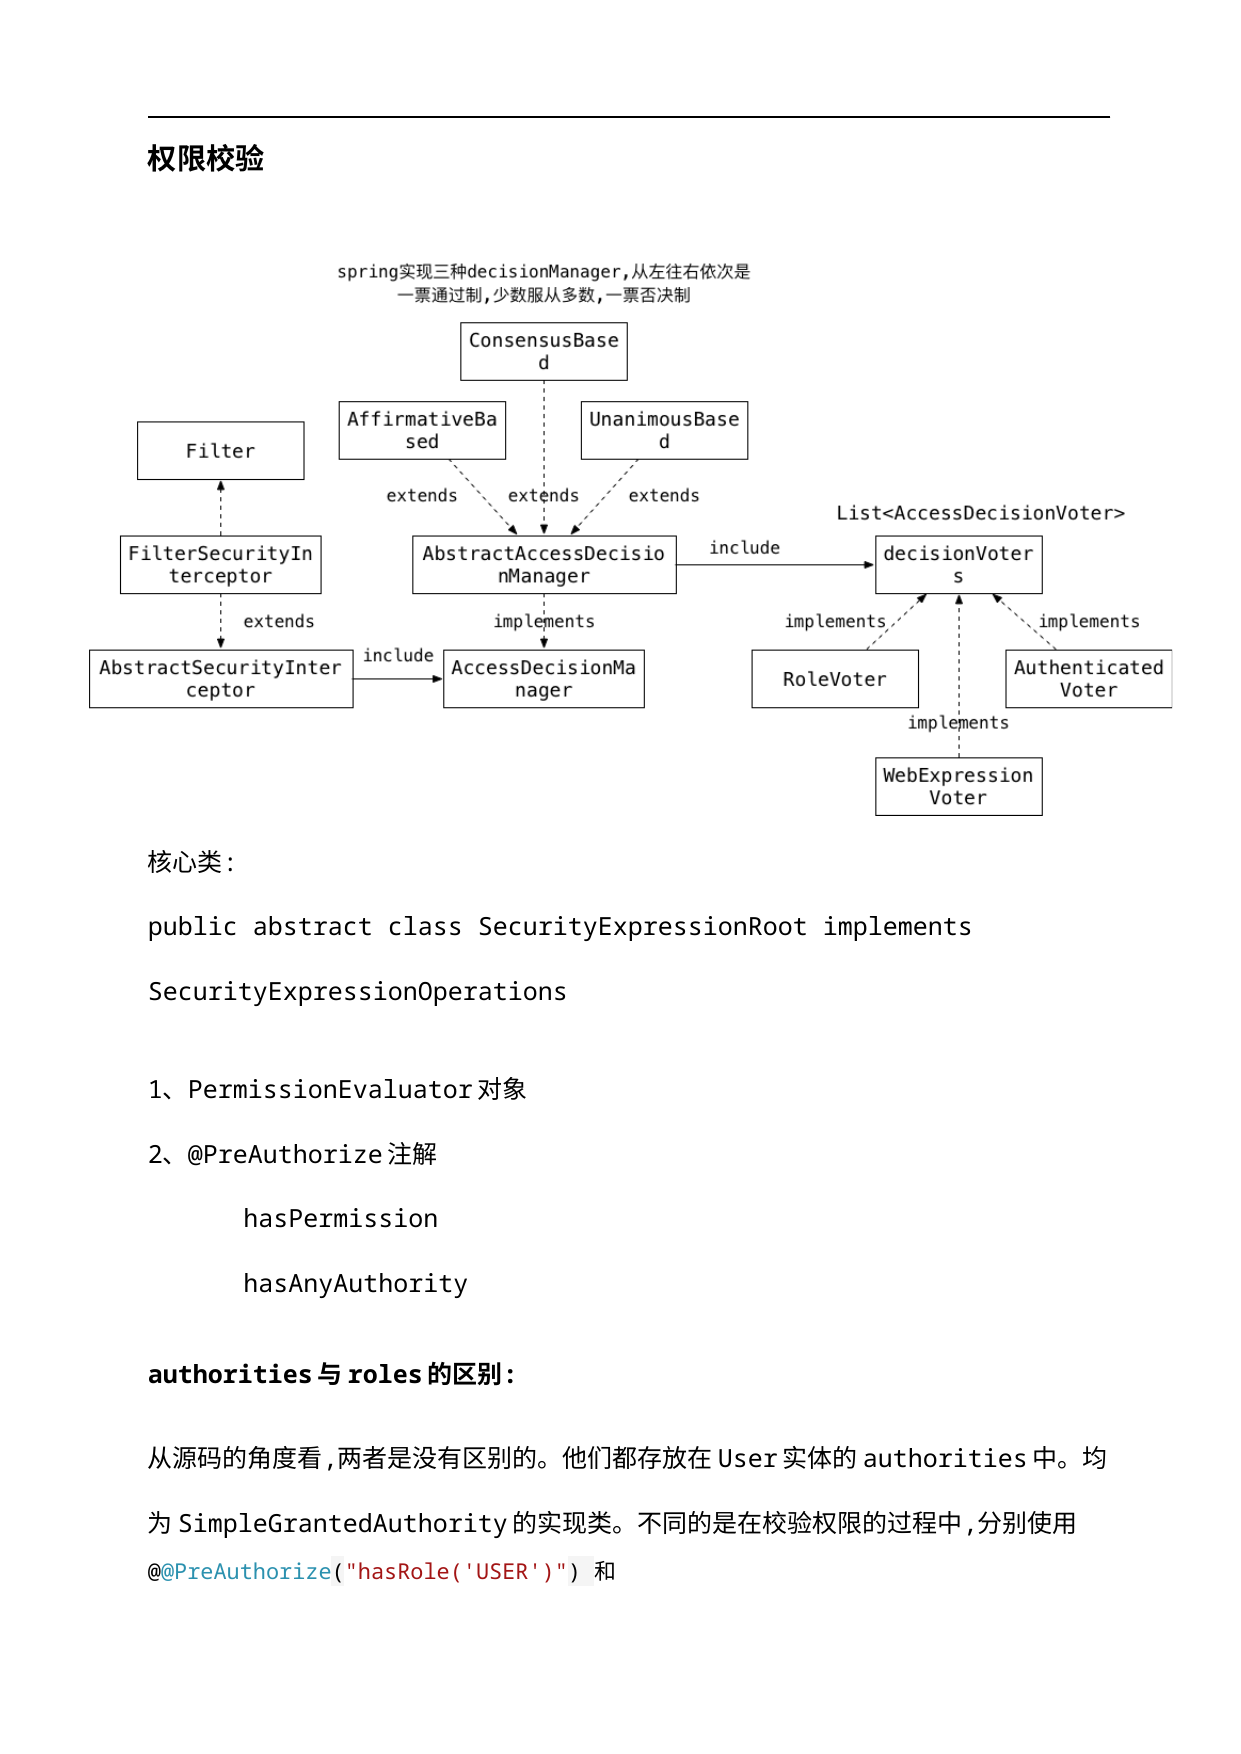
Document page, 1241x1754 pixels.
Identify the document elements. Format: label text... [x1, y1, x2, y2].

text public abstract class SecurityExpressionRoot implements SecurityExpressionOperations [148, 893, 1110, 1023]
text hasPermission [148, 1185, 1110, 1250]
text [148, 1424, 1110, 1586]
subtitle 权限校验 [148, 124, 1110, 189]
text 1、PermissionEvaluator对象 [148, 1055, 1110, 1120]
subtitle authorities与roles的区别: [148, 1340, 1110, 1405]
text 核心类: [148, 828, 1110, 893]
text 2、@PreAuthorize注解 [148, 1120, 1110, 1185]
picture [88, 254, 1173, 816]
text hasAnyAuthority [148, 1250, 1110, 1315]
